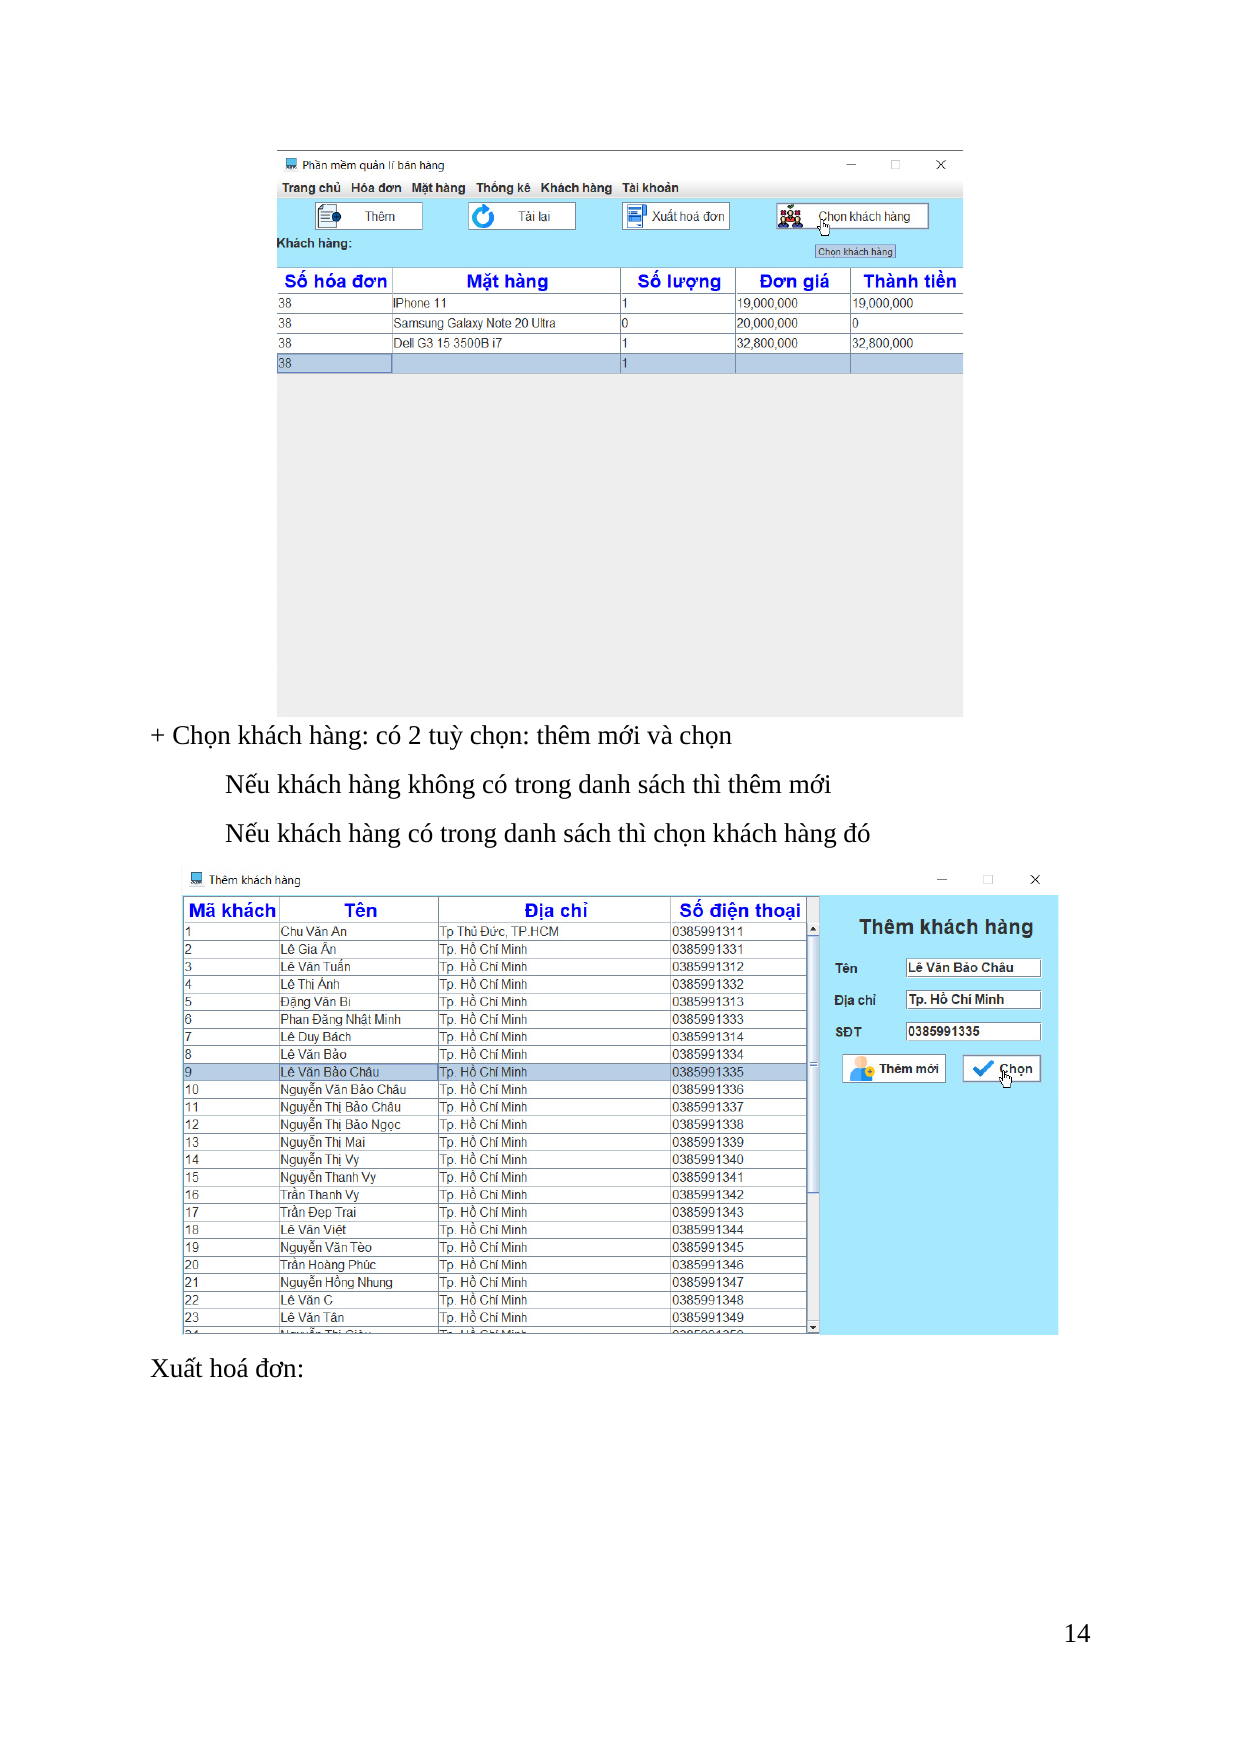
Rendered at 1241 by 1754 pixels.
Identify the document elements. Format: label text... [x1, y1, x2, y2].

text Nếu khách hàng không có trong danh sách thì thêm mới [150, 768, 1090, 799]
text + Chọn khách hàng: có 2 tuỳ chọn: thêm mới và chọn [150, 719, 1090, 750]
picture [181, 866, 1059, 1335]
picture [277, 150, 964, 717]
text Xuất hoá đơn: [150, 1352, 1090, 1384]
text Nếu khách hàng có trong danh sách thì chọn khách hàng đó [150, 818, 1090, 849]
